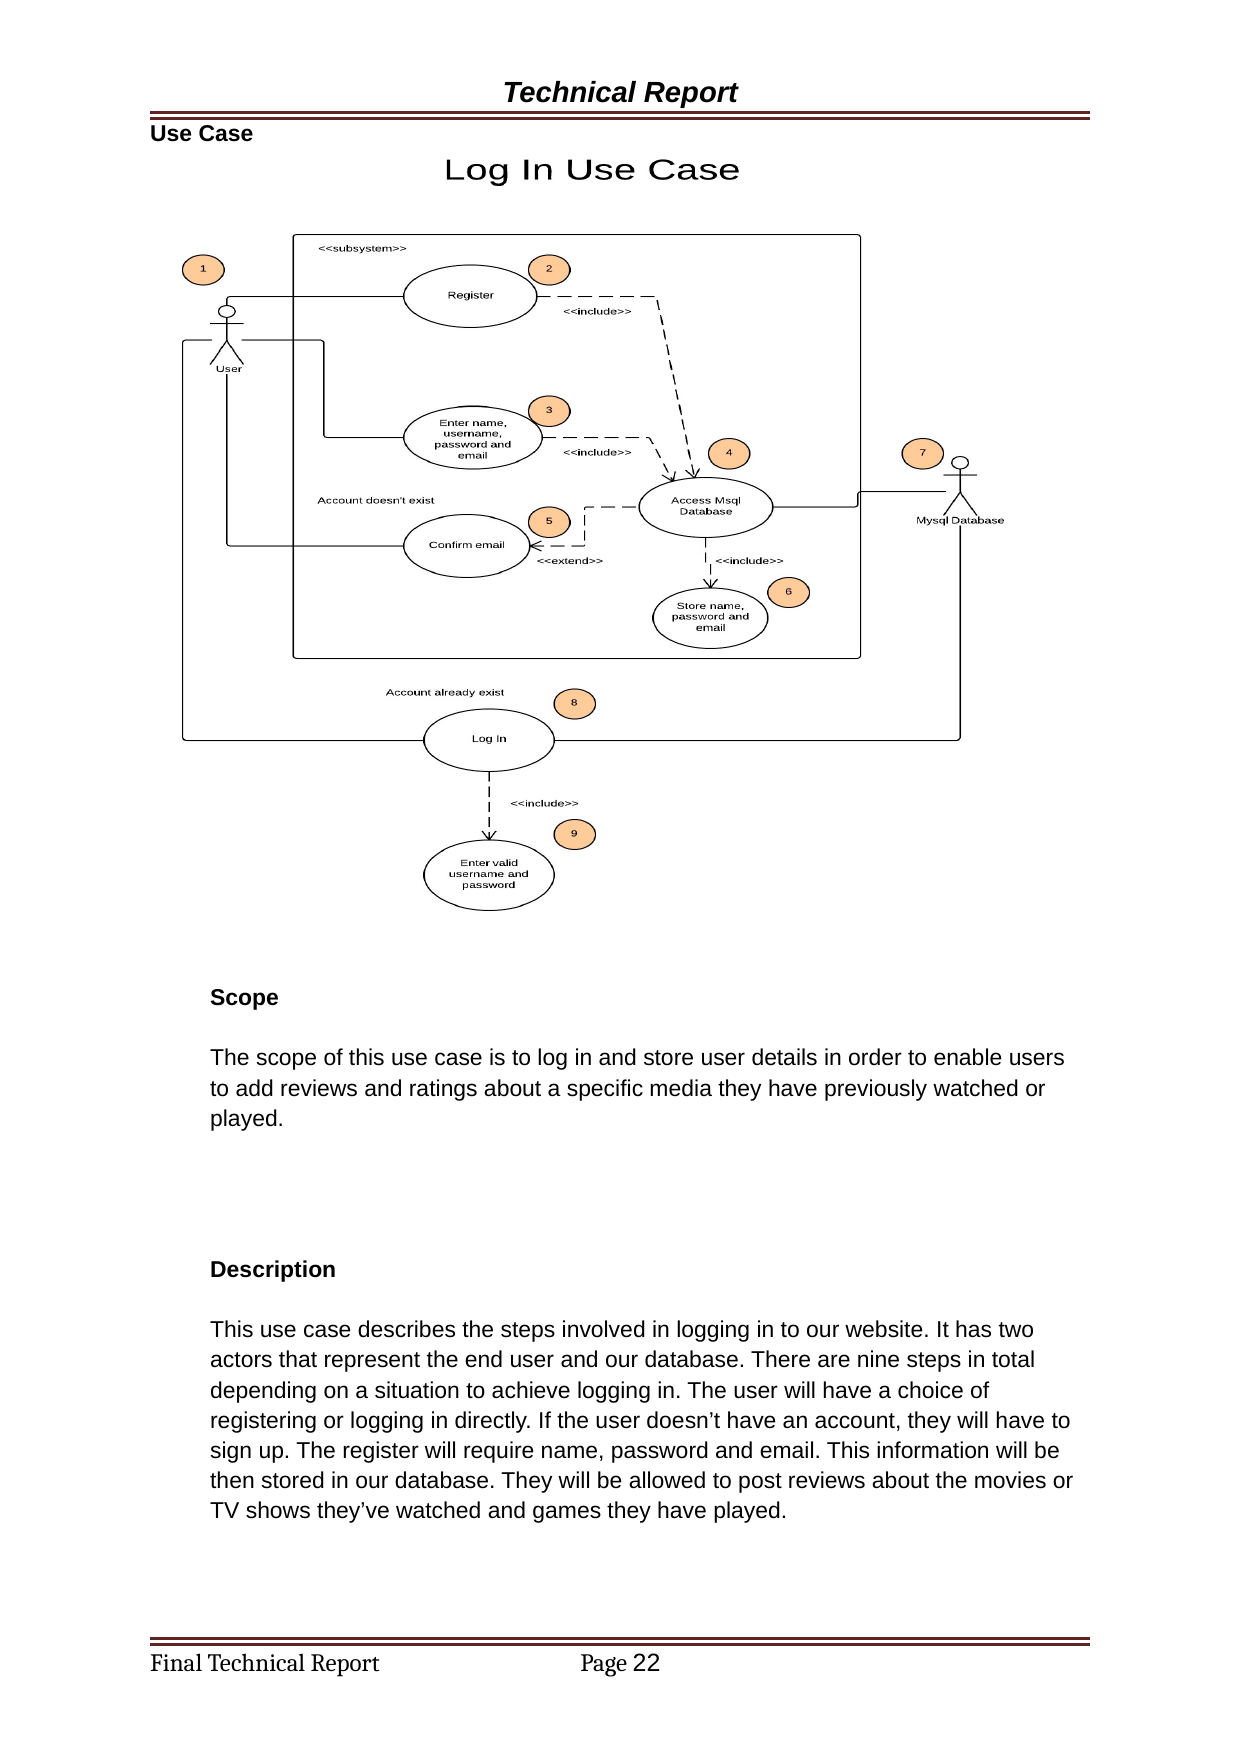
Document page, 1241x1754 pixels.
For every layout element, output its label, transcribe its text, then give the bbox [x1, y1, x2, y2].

picture [150, 150, 1009, 920]
text This use case describes the steps involved in logging in to our website. It has two actors that represent the end user and our database. There are nine steps in total depending on a situation to achieve logging in. The user will have a choice of registering or logging in directly. If the user doesn’t have an account, they will have to sign up. The register will require name, password and email. This information will be then stored in our database. They will be allowed to post reviews about the movies or TV shows they’ve watched and games they have played. [210, 1316, 1090, 1524]
text Use Case [150, 120, 1090, 146]
text Description [210, 1256, 1090, 1282]
text The scope of this use case is to log in and store user details in order to enable users to add reviews and ratings about a specific media they have previously watched or played. [210, 1044, 1090, 1131]
text Scope [150, 984, 1090, 1010]
